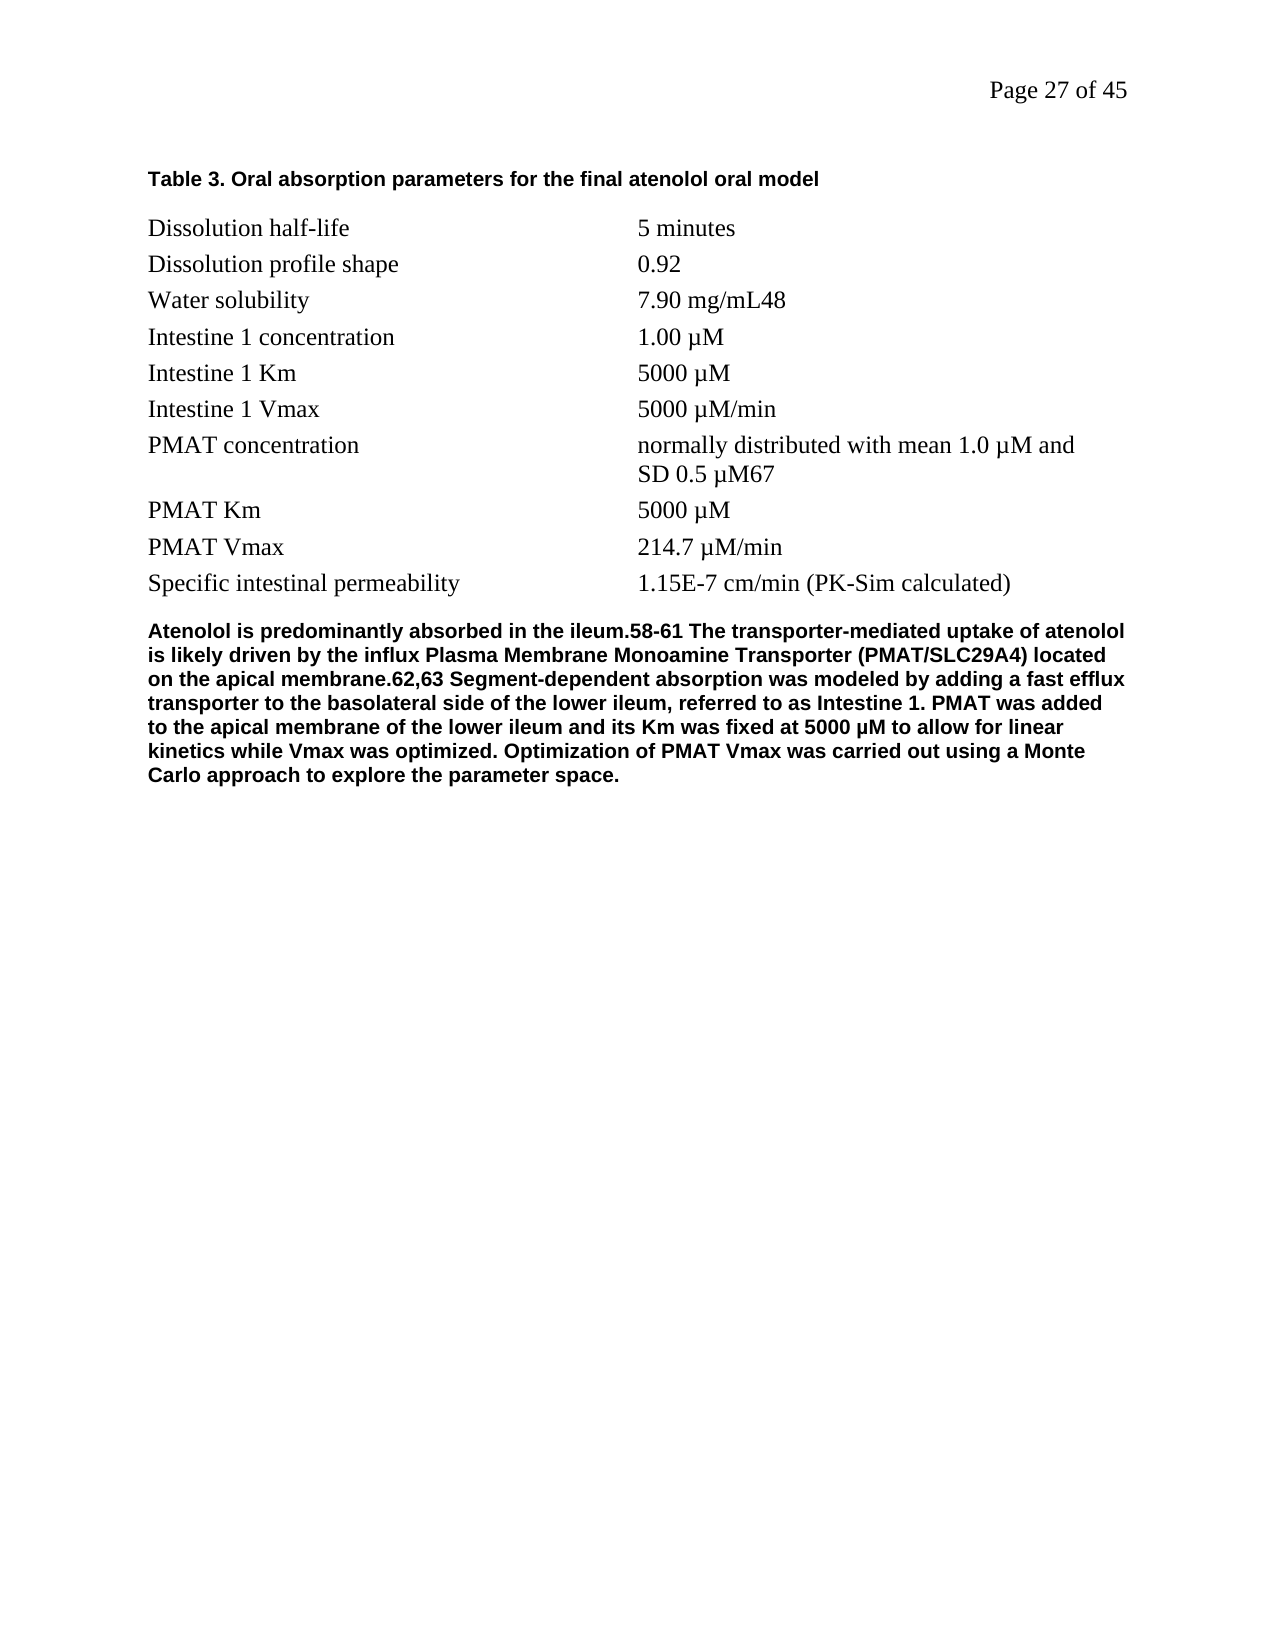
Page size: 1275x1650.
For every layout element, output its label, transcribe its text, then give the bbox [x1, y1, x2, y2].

table_cell Water solubility [136, 282, 626, 318]
text Table 3. Oral absorption parameters for the final atenolol oral model [148, 166, 1127, 190]
table_header 5 minutes [626, 209, 1116, 245]
table_cell Intestine 1 Vmax [136, 390, 626, 427]
table_cell 1.15E-7 cm/min (PK-Sim calculated) [626, 564, 1116, 600]
table_cell PMAT Km [136, 492, 626, 528]
table_cell Dissolution profile shape [136, 245, 626, 282]
table_cell 0.92 [626, 245, 1116, 282]
table_header Dissolution half-life [136, 209, 626, 245]
table_cell 5000 µM [626, 492, 1116, 528]
text Atenolol is predominantly absorbed in the ileum.58-61 The transporter-mediated uptake of atenolol is likely driven by the influx Plasma Membrane Monoamine Transporter (PMAT/SLC29A4) located on the apical membrane.62,63 Segment-dependent absorption was modeled by adding a fast efflux transporter to the basolateral side of the lower ileum, referred to as Intestine 1. PMAT was added to the apical membrane of the lower ileum and its Km was fixed at 5000 µM to allow for linear kinetics while Vmax was optimized. Optimization of PMAT Vmax was carried out using a Monte Carlo approach to explore the parameter space. [148, 619, 1127, 787]
table_cell 1.00 µM [626, 318, 1116, 354]
table_cell Intestine 1 concentration [136, 318, 626, 354]
table_cell Intestine 1 Km [136, 354, 626, 390]
table_cell Specific intestinal permeability [136, 564, 626, 600]
table_cell PMAT concentration [136, 427, 626, 492]
table_cell 7.90 mg/mL48 [626, 282, 1116, 318]
table_cell 5000 µM/min [626, 390, 1116, 427]
table_cell 5000 µM [626, 354, 1116, 390]
table_cell normally distributed with mean 1.0 µM and SD 0.5 µM67 [626, 427, 1116, 492]
table_cell 214.7 µM/min [626, 528, 1116, 564]
table_cell PMAT Vmax [136, 528, 626, 564]
